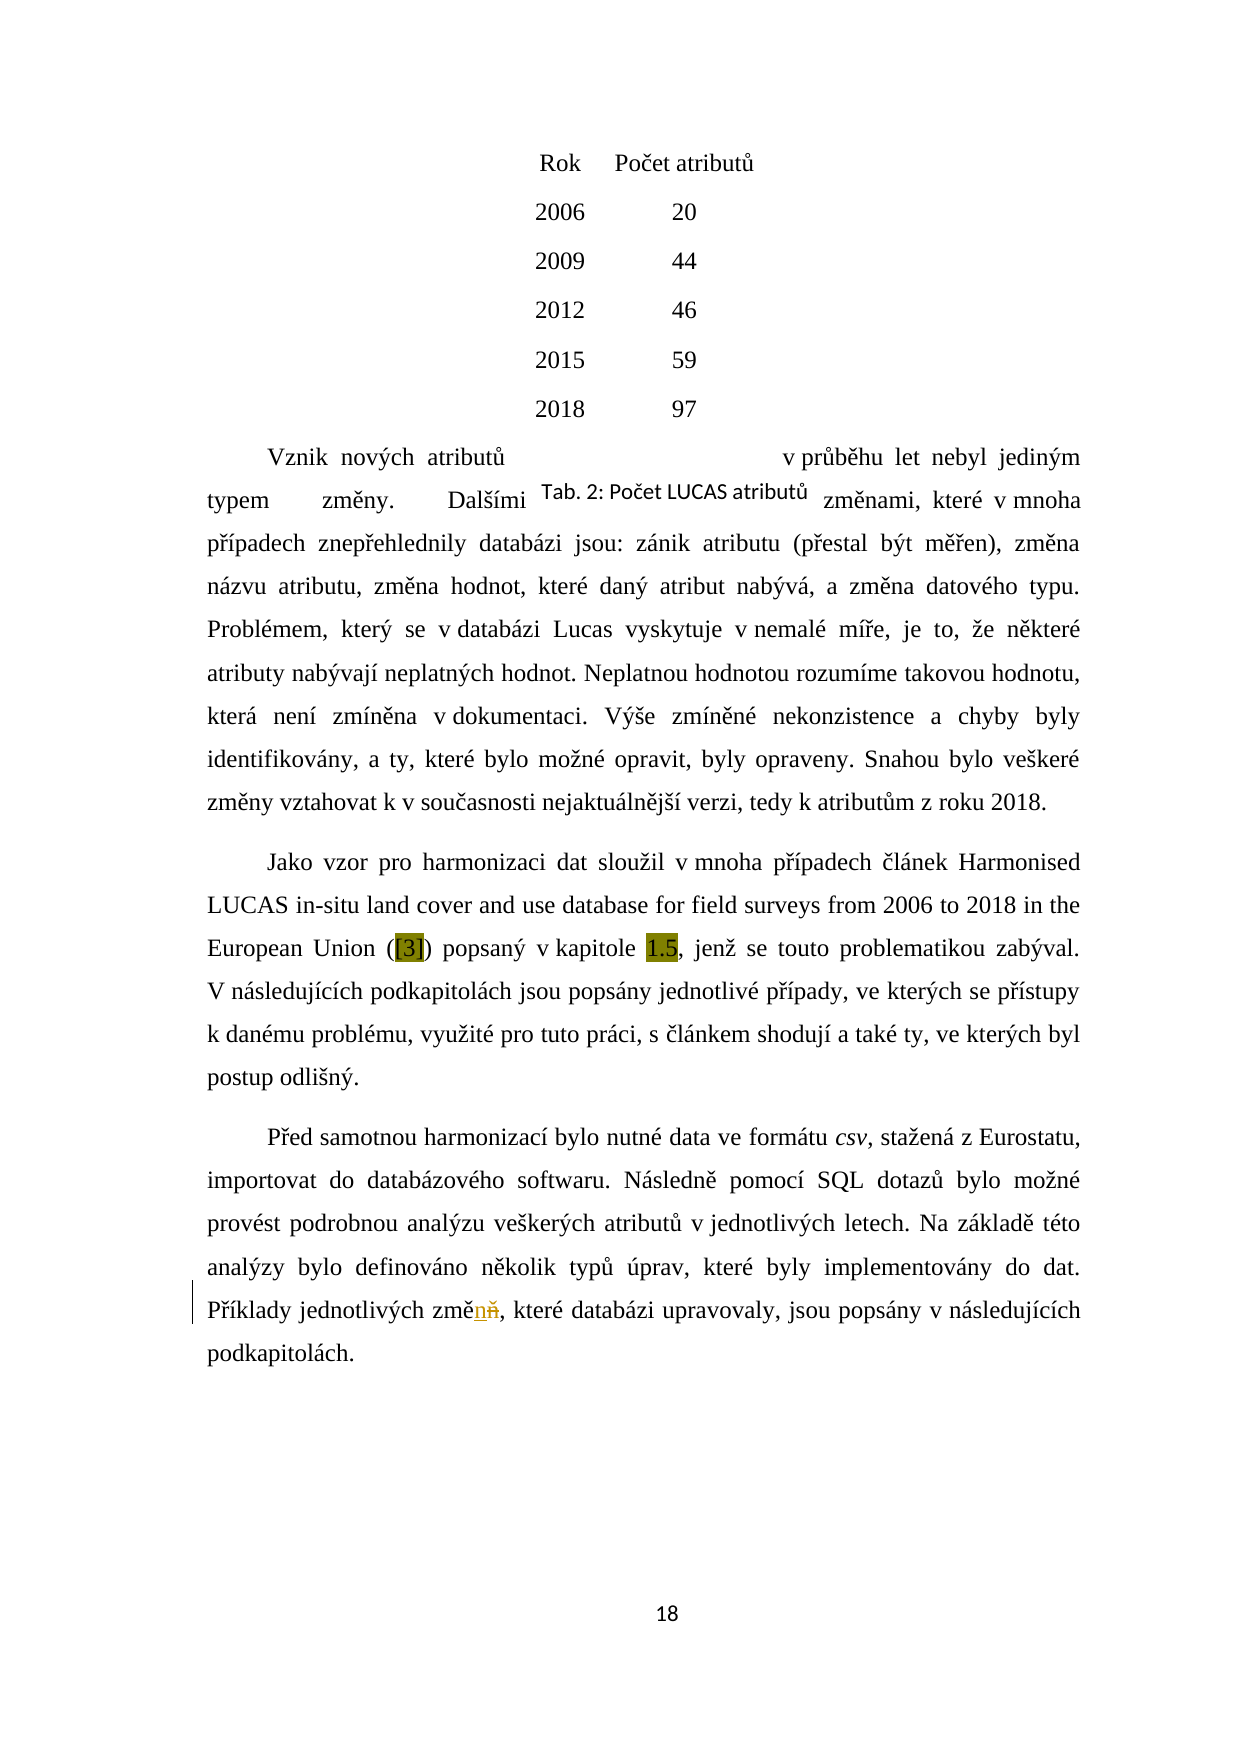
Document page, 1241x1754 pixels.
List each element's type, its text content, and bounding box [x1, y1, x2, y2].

table_cell 97 [600, 394, 768, 443]
table_cell 46 [600, 296, 768, 345]
table_cell 44 [600, 246, 768, 296]
table_cell 20 [600, 197, 768, 246]
table_cell 2006 [520, 197, 600, 246]
table_cell 2012 [520, 296, 600, 345]
text Vznik nových atributů v průběhu let nebyl jediným typem změny. Dalšími změnami, které v mnoha případech znepřehlednily databázi jsou: zánik atributu (přestal být měřen), změna názvu atributu, změna hodnot, které daný atribut nabývá, a změna datového typu. Problémem, který se v databázi Lucas vyskytuje v nemalé míře, je to, že některé atributy nabývají neplatných hodnot. Neplatnou hodnotou rozumíme takovou hodnotu, která není zmíněna v dokumentaci. Výše zmíněné nekonzistence a chyby byly identifikovány, a ty, které bylo možné opravit, byly opraveny. Snahou bylo veškeré změny vztahovat k v současnosti nejaktuálnější verzi, tedy k atributům z roku 2018. [207, 442, 1081, 816]
table_header Počet atributů [600, 148, 768, 197]
text Před samotnou harmonizací bylo nutné data ve formátu csv, stažená z Eurostatu, importovat do databázového softwaru. Následně pomocí SQL dotazů bylo možné provést podrobnou analýzu veškerých atributů v jednotlivých letech. Na základě této analýzy bylo definováno několik typů úprav, které byly implementovány do dat. Příklady jednotlivých změ, které databázi upravovaly, jsou popsány v následujících podkapitolách. [207, 1122, 1081, 1367]
table_cell 2009 [520, 246, 600, 296]
text Tab. 2: Počet LUCAS atributů [541, 477, 808, 505]
text Jako vzor pro harmonizaci dat sloužil v mnoha případech článek Harmonised LUCAS in-situ land cover and use database for field surveys from 2006 to 2018 in the European Union ([3]) popsaný v kapitole 1.5, jenž se touto problematikou zabýval. V následujících podkapitolách jsou popsány jednotlivé případy, ve kterých se přístupy k danému problému, využité pro tuto práci, s článkem shodují a také ty, ve kterých byl postup odlišný. [207, 847, 1081, 1091]
table_header Rok [520, 148, 600, 197]
table_cell 2018 [520, 394, 600, 443]
table_cell 2015 [520, 345, 600, 394]
table_cell 59 [600, 345, 768, 394]
